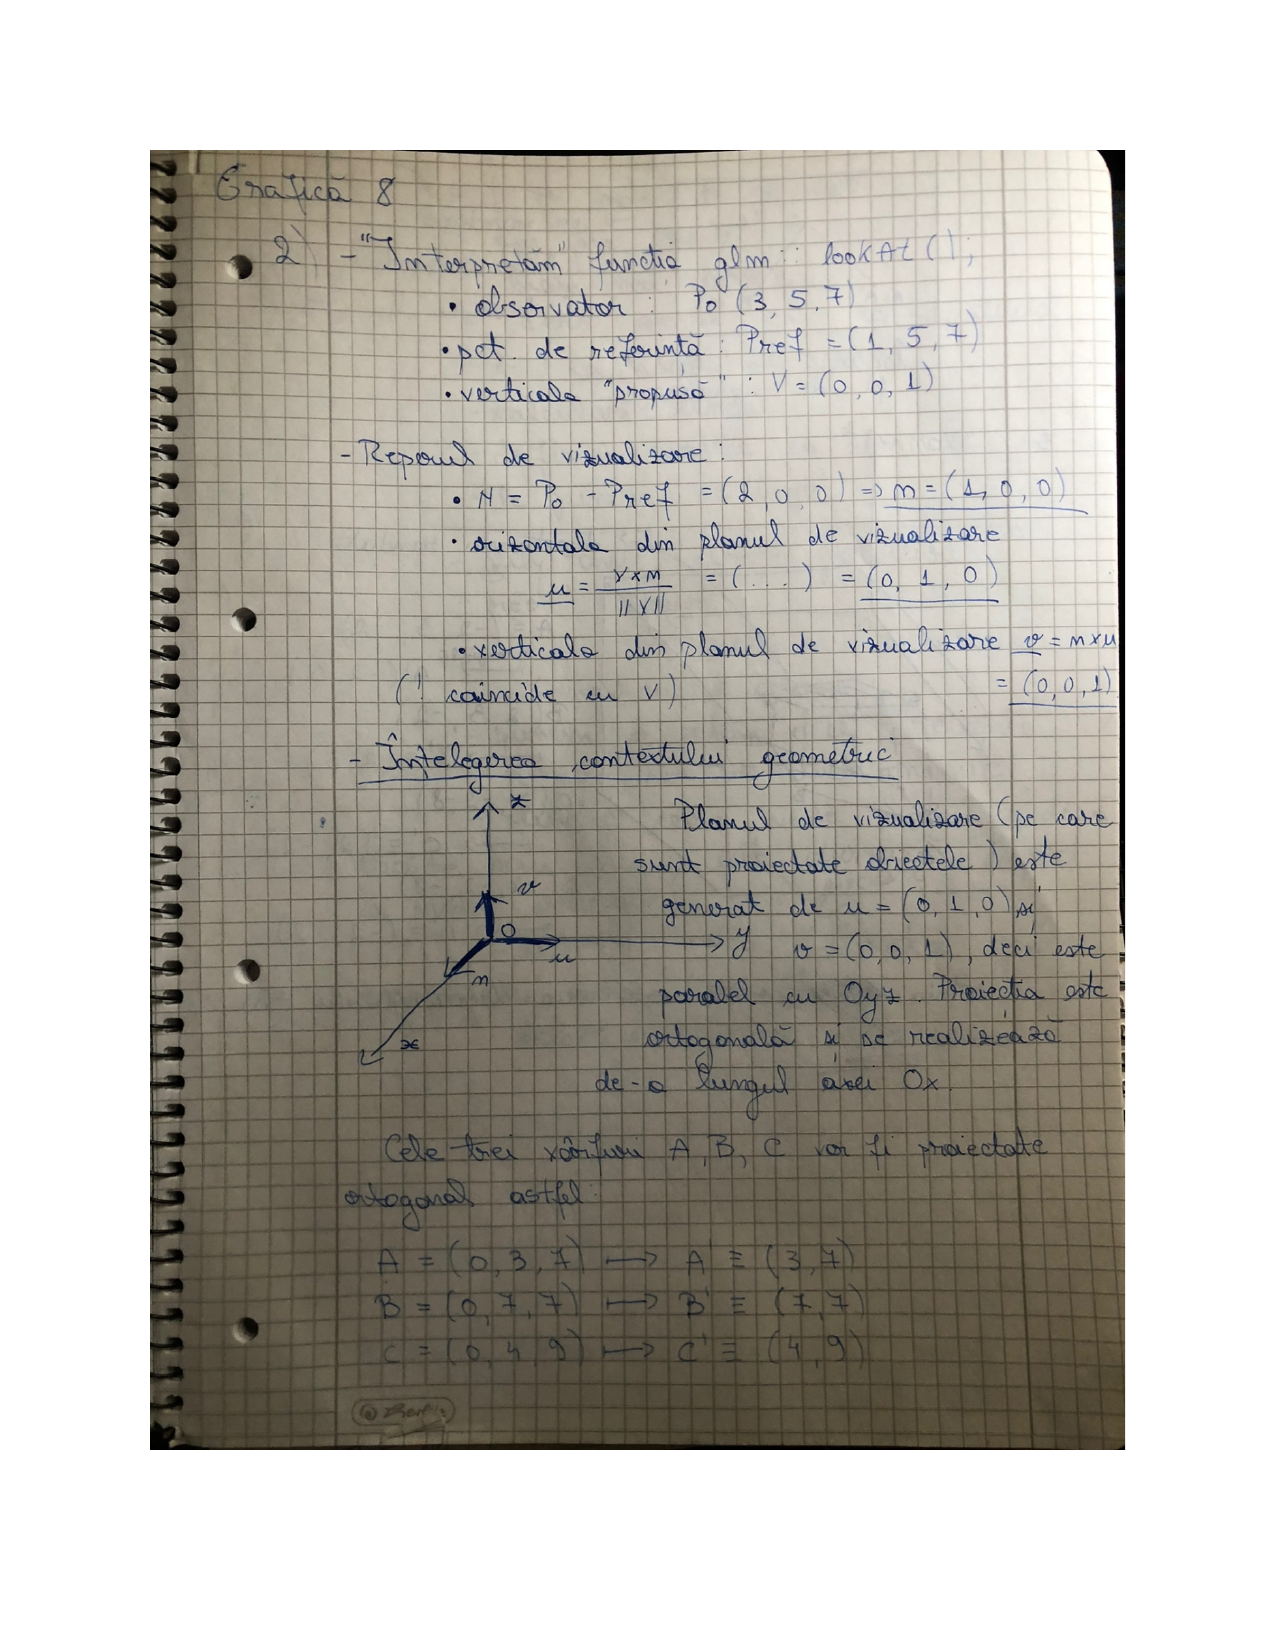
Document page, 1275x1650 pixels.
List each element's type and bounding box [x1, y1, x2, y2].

picture [150, 150, 1125, 1450]
